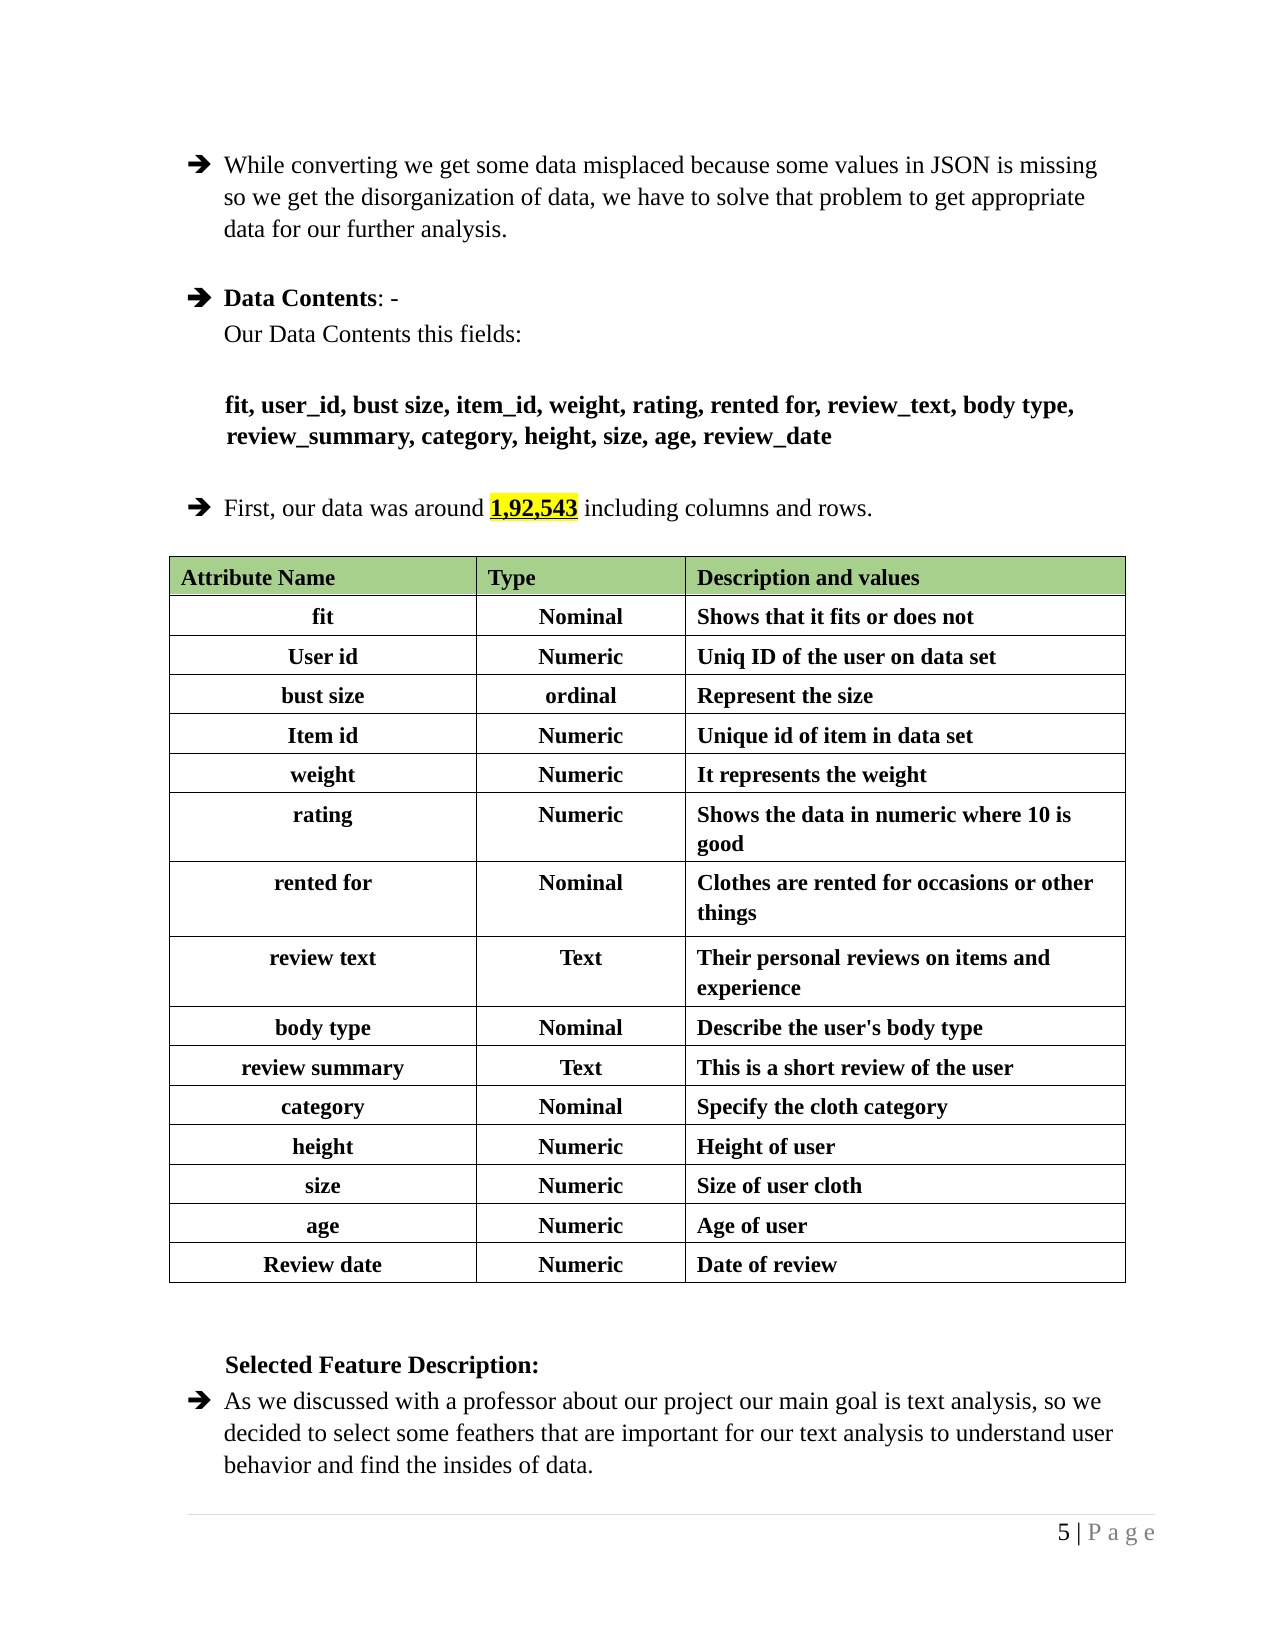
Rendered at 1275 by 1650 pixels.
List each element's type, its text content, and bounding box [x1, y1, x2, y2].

table_cell size [170, 1165, 476, 1203]
table_cell Size of user cloth [686, 1165, 1125, 1203]
list First, our data was around 1,92,543 including columns and rows. [186, 493, 490, 521]
list While converting we get some data misplaced because some values in JSON is missing so we get the disorganization of data, we have to solve that problem to get appropriate data for our further analysis. [186, 150, 1125, 243]
text Our Data Contents this fields: [150, 319, 1125, 347]
table_cell Describe the user's body type [686, 1007, 1125, 1045]
table_header Attribute Name [170, 557, 476, 594]
table_cell User id [170, 636, 476, 674]
table_cell This is a short review of the user [686, 1046, 1125, 1084]
table_cell Uniq ID of the user on data set [686, 636, 1125, 674]
table_cell Numeric [477, 793, 685, 861]
table_cell It represents the weight [686, 754, 1125, 792]
table_cell Nominal [477, 1007, 685, 1045]
table_cell Nominal [477, 862, 685, 936]
table_cell Date of review [686, 1243, 1125, 1282]
table_cell Numeric [477, 636, 685, 674]
list As we discussed with a professor about our project our main goal is text analysis, so we decided to select some feathers that are important for our text analysis to understand user behavior and find the insides of data. [186, 1386, 1125, 1479]
table_cell bust size [170, 675, 476, 713]
table_cell Numeric [477, 1204, 685, 1242]
table_cell Numeric [477, 1243, 685, 1282]
text Selected Feature Description: [225, 1350, 1155, 1379]
table_header Type [477, 557, 685, 594]
table_cell rating [170, 793, 476, 861]
table_cell Numeric [477, 1125, 685, 1163]
table_cell category [170, 1086, 476, 1124]
table_cell weight [170, 754, 476, 792]
table_cell Clothes are rented for occasions or other things [686, 862, 1125, 936]
table_cell Represent the size [686, 675, 1125, 713]
table_cell Age of user [686, 1204, 1125, 1242]
table_cell Review date [170, 1243, 476, 1282]
table_cell Text [477, 1046, 685, 1084]
table_cell Unique id of item in data set [686, 714, 1125, 752]
table_cell age [170, 1204, 476, 1242]
table_cell height [170, 1125, 476, 1163]
table_header Description and values [686, 557, 1125, 594]
table_cell Text [477, 937, 685, 1006]
table_cell review summary [170, 1046, 476, 1084]
table_cell Numeric [477, 754, 685, 792]
table_cell body type [170, 1007, 476, 1045]
table_cell Item id [170, 714, 476, 752]
table_cell Height of user [686, 1125, 1125, 1163]
table_cell ordinal [477, 675, 685, 713]
table_cell Shows the data in numeric where 10 is good [686, 793, 1125, 861]
table_cell rented for [170, 862, 476, 936]
table_cell Nominal [477, 596, 685, 634]
table_cell Their personal reviews on items and experience [686, 937, 1125, 1006]
table_cell fit [170, 596, 476, 634]
table_cell Numeric [477, 714, 685, 752]
table_cell Numeric [477, 1165, 685, 1203]
table_cell review text [170, 937, 476, 1006]
table_cell Specify the cloth category [686, 1086, 1125, 1124]
list First, our data was around 1,92,543 including columns and rows. [578, 493, 1125, 521]
table_cell Nominal [477, 1086, 685, 1124]
text fit, user_id, bust size, item_id, weight, rating, rented for, review_text, body type, review_summary, category, height, size, age, review_date [225, 390, 1155, 450]
list Data Contents: - [186, 283, 1125, 312]
table_cell Shows that it fits or does not [686, 596, 1125, 634]
